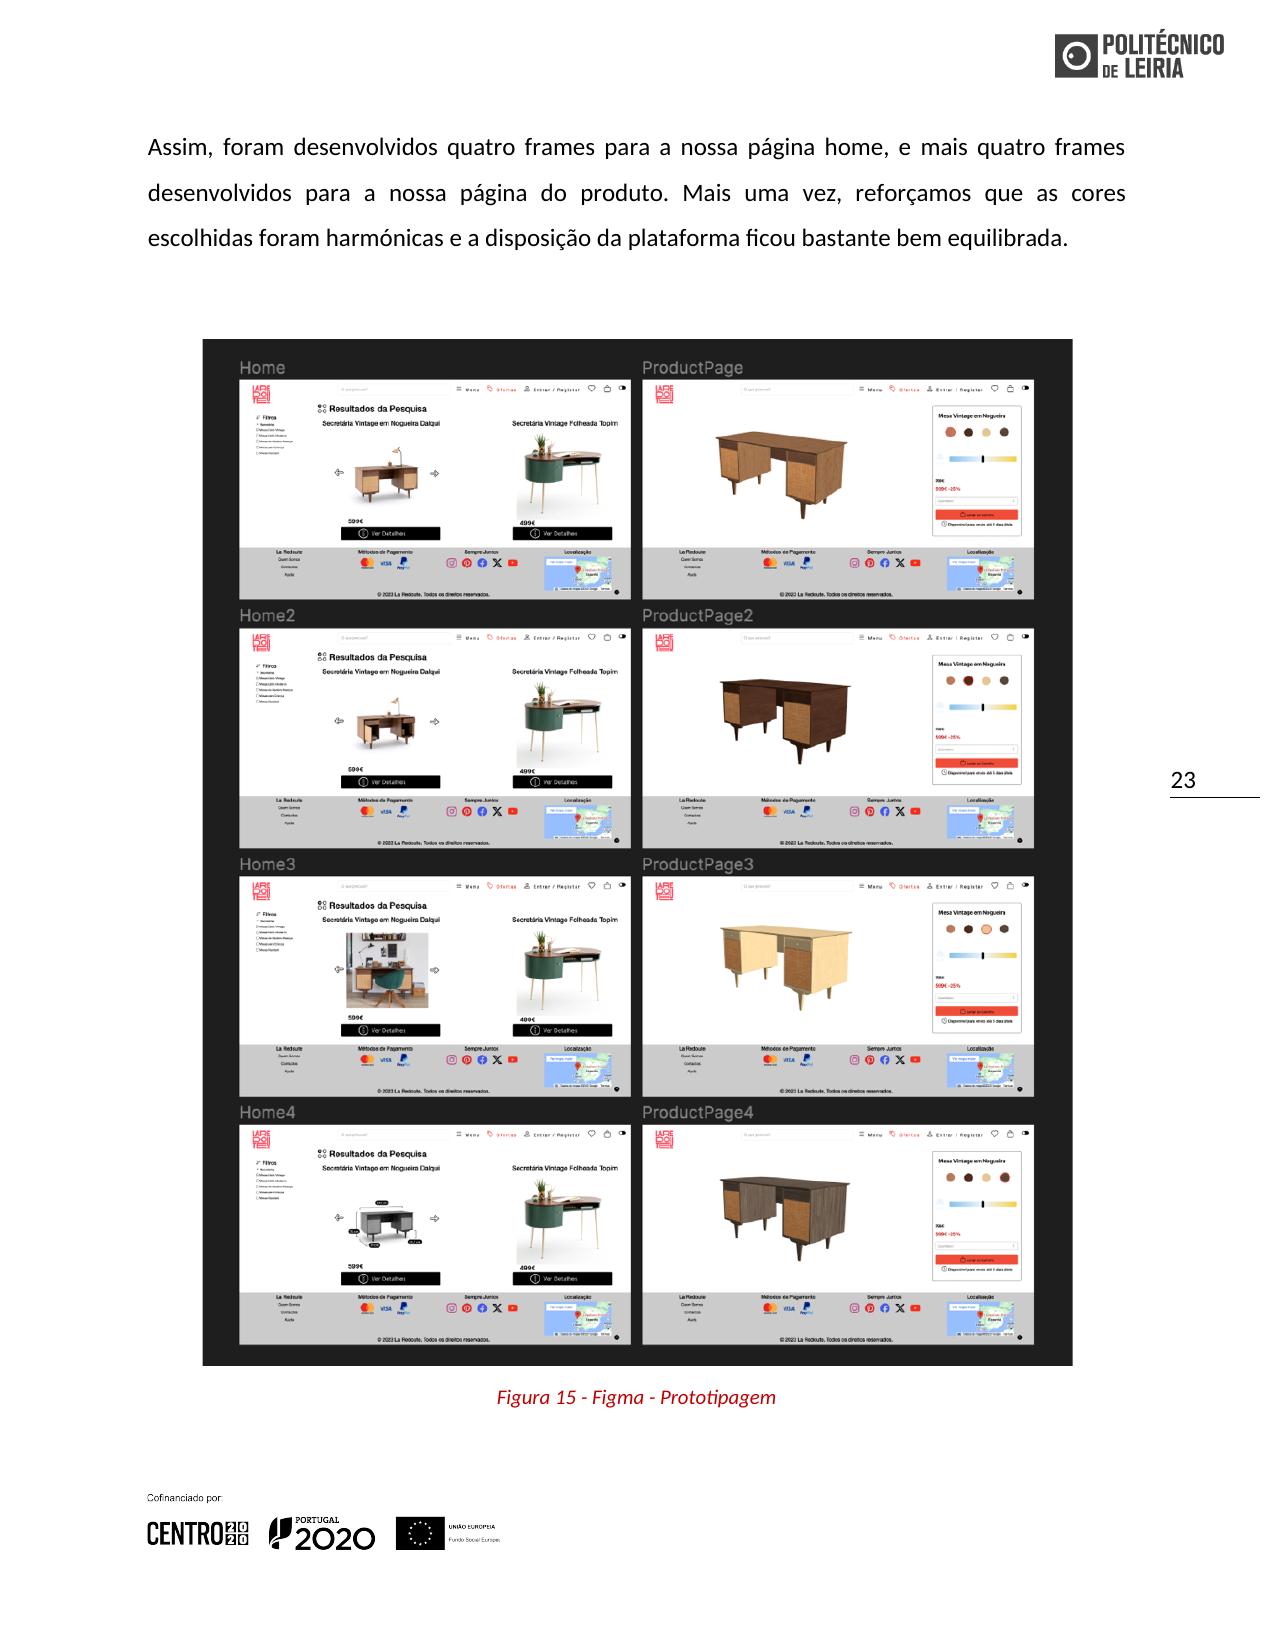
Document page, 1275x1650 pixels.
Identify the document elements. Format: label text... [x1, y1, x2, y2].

text Assim, foram desenvolvidos quatro frames para a nossa página home, e mais quatro frames desenvolvidos para a nossa página do produto. Mais uma vez, reforçamos que as cores escolhidas foram harmónicas e a disposição da plataforma ficou bastante bem equilibrada. [148, 131, 1127, 253]
text Figura 15 - Figma - Prototipagem [148, 1384, 1127, 1409]
picture [202, 339, 1073, 1366]
picture [147, 1494, 500, 1550]
picture [1053, 26, 1225, 80]
